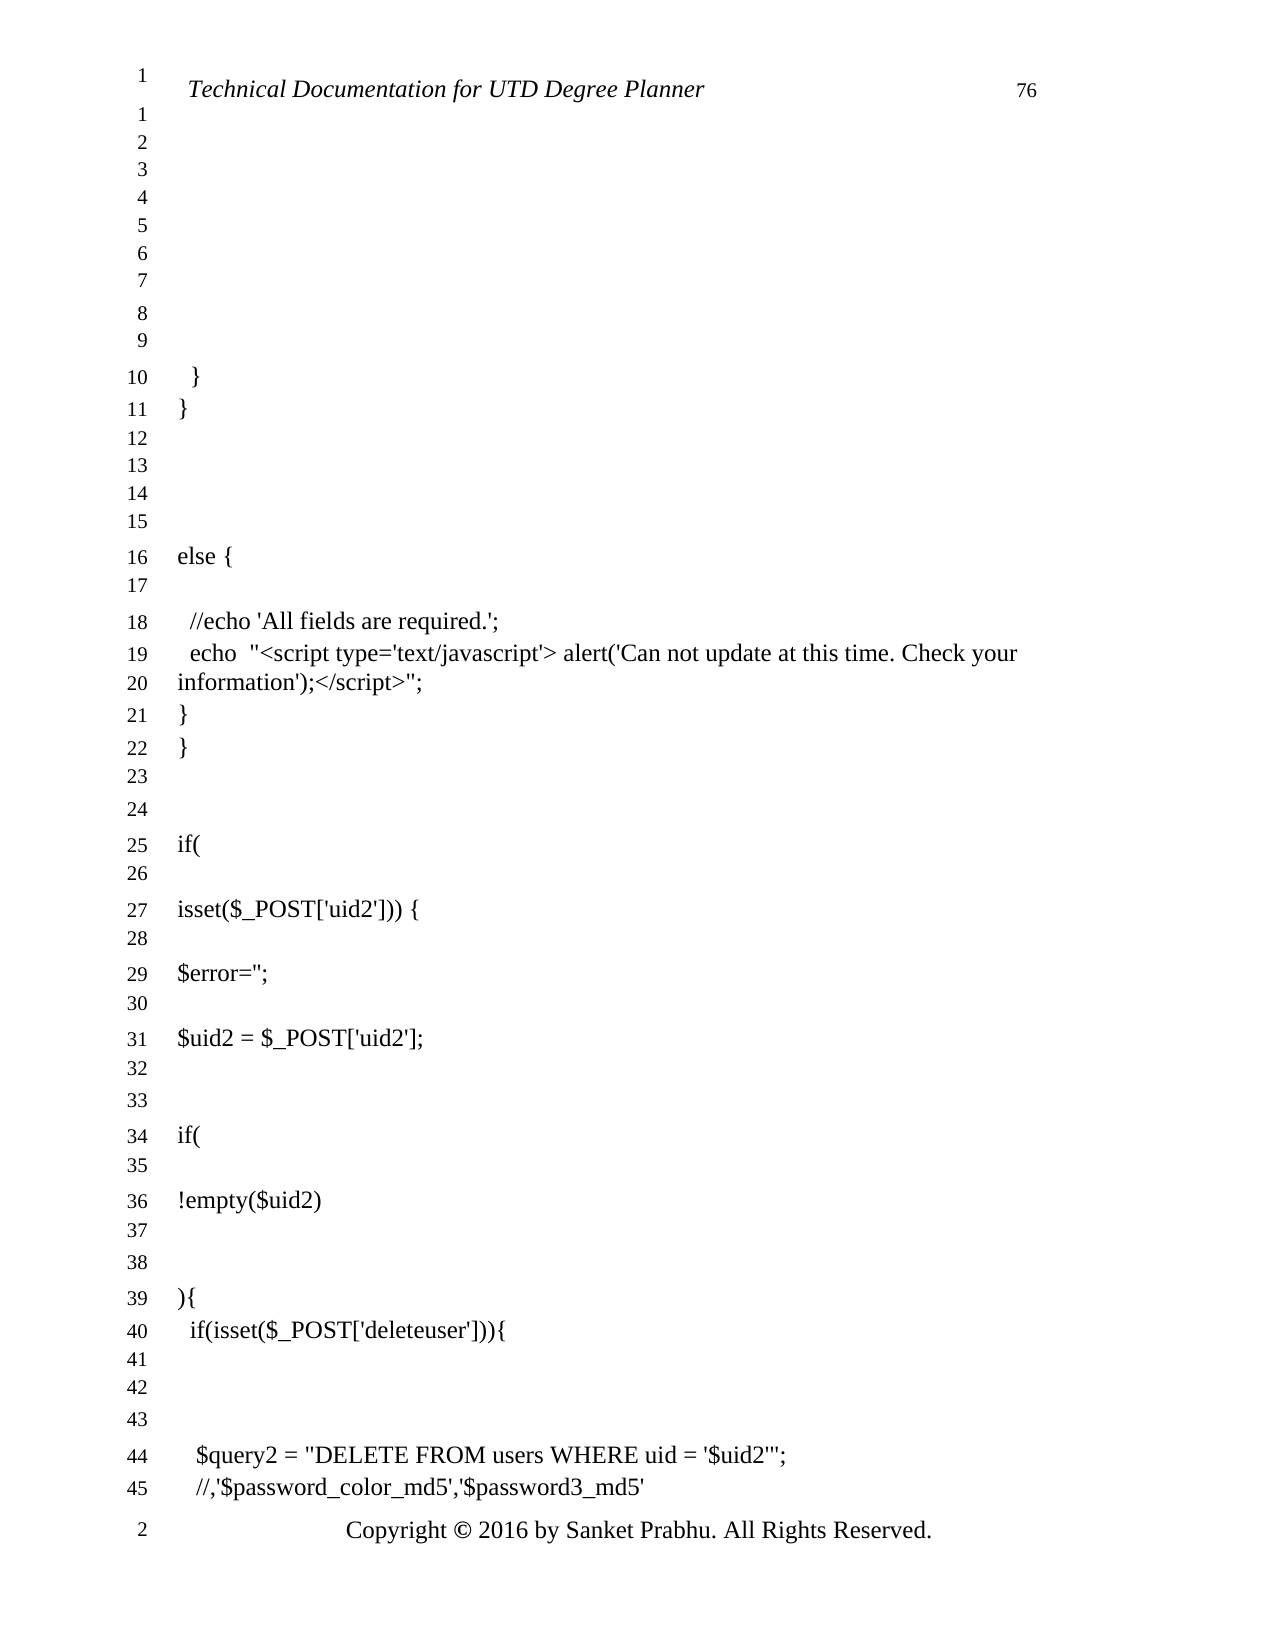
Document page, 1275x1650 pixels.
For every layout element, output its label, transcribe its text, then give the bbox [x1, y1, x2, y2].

text ){ [177, 1282, 1099, 1311]
text if(isset($_POST['deleteuser'])){ [177, 1315, 1099, 1344]
text } [177, 361, 1099, 389]
text //,'$password_color_md5','$password3_md5' [177, 1472, 1099, 1501]
text } [177, 699, 1099, 728]
text if( [177, 829, 1099, 858]
text if( [177, 1121, 1099, 1149]
text } [177, 393, 1099, 422]
text !empty($uid2) [177, 1185, 1099, 1214]
text $error=''; [177, 958, 1099, 987]
text //echo 'All fields are required.'; [177, 606, 1099, 634]
text } [177, 732, 1099, 761]
text $uid2 = $_POST['uid2']; [177, 1023, 1099, 1052]
text else { [177, 541, 1099, 570]
text $query2 = "DELETE FROM users WHERE uid = '$uid2'"; [177, 1440, 1099, 1468]
text echo "<script type='text/javascript'> alert('Can not update at this time. Check your information');</script>"; [177, 638, 1099, 696]
text isset($_POST['uid2'])) { [177, 894, 1099, 922]
